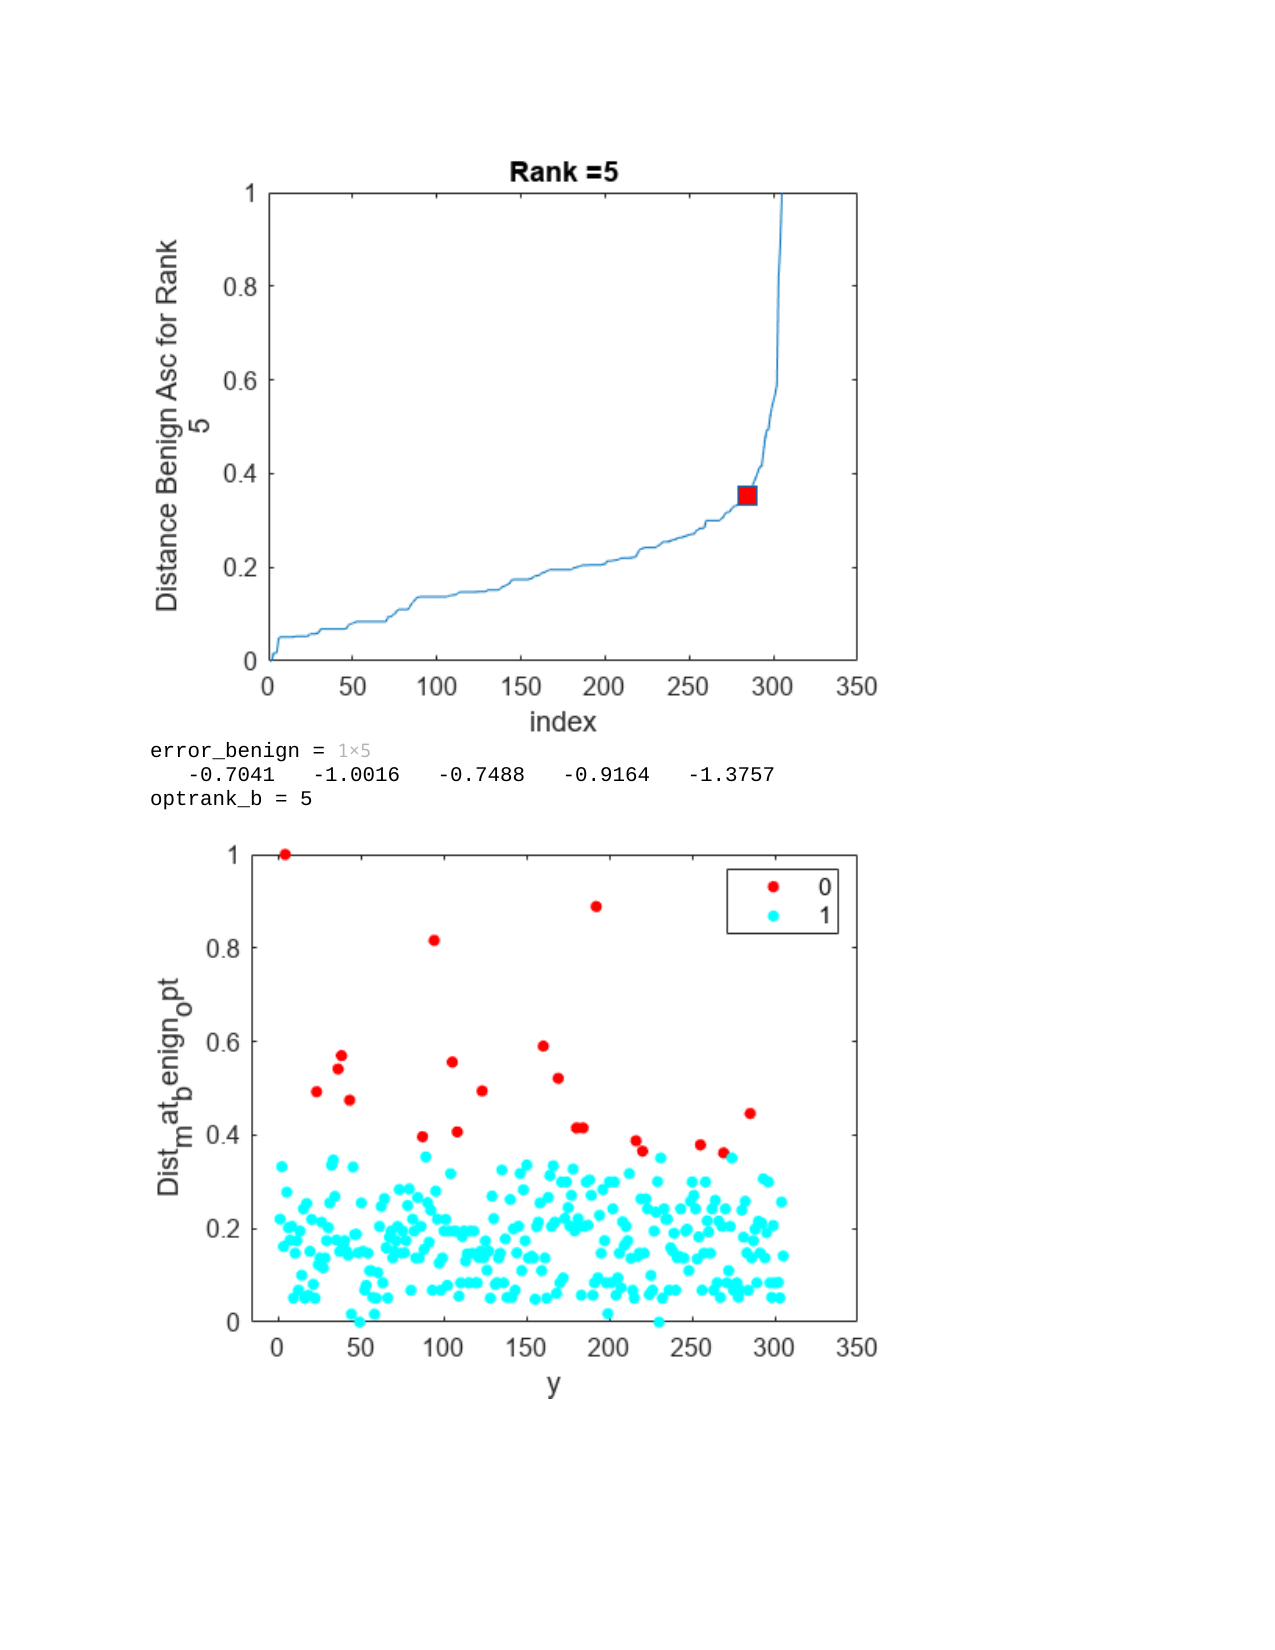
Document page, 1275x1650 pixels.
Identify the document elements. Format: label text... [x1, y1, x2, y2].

picture [150, 150, 933, 738]
picture [150, 811, 933, 1399]
text -0.7041 -1.0016 -0.7488 -0.9164 -1.3757 [150, 764, 1125, 787]
text error_benign = 1×5 [150, 737, 1125, 764]
text optrank_b = 5 [150, 787, 1125, 811]
